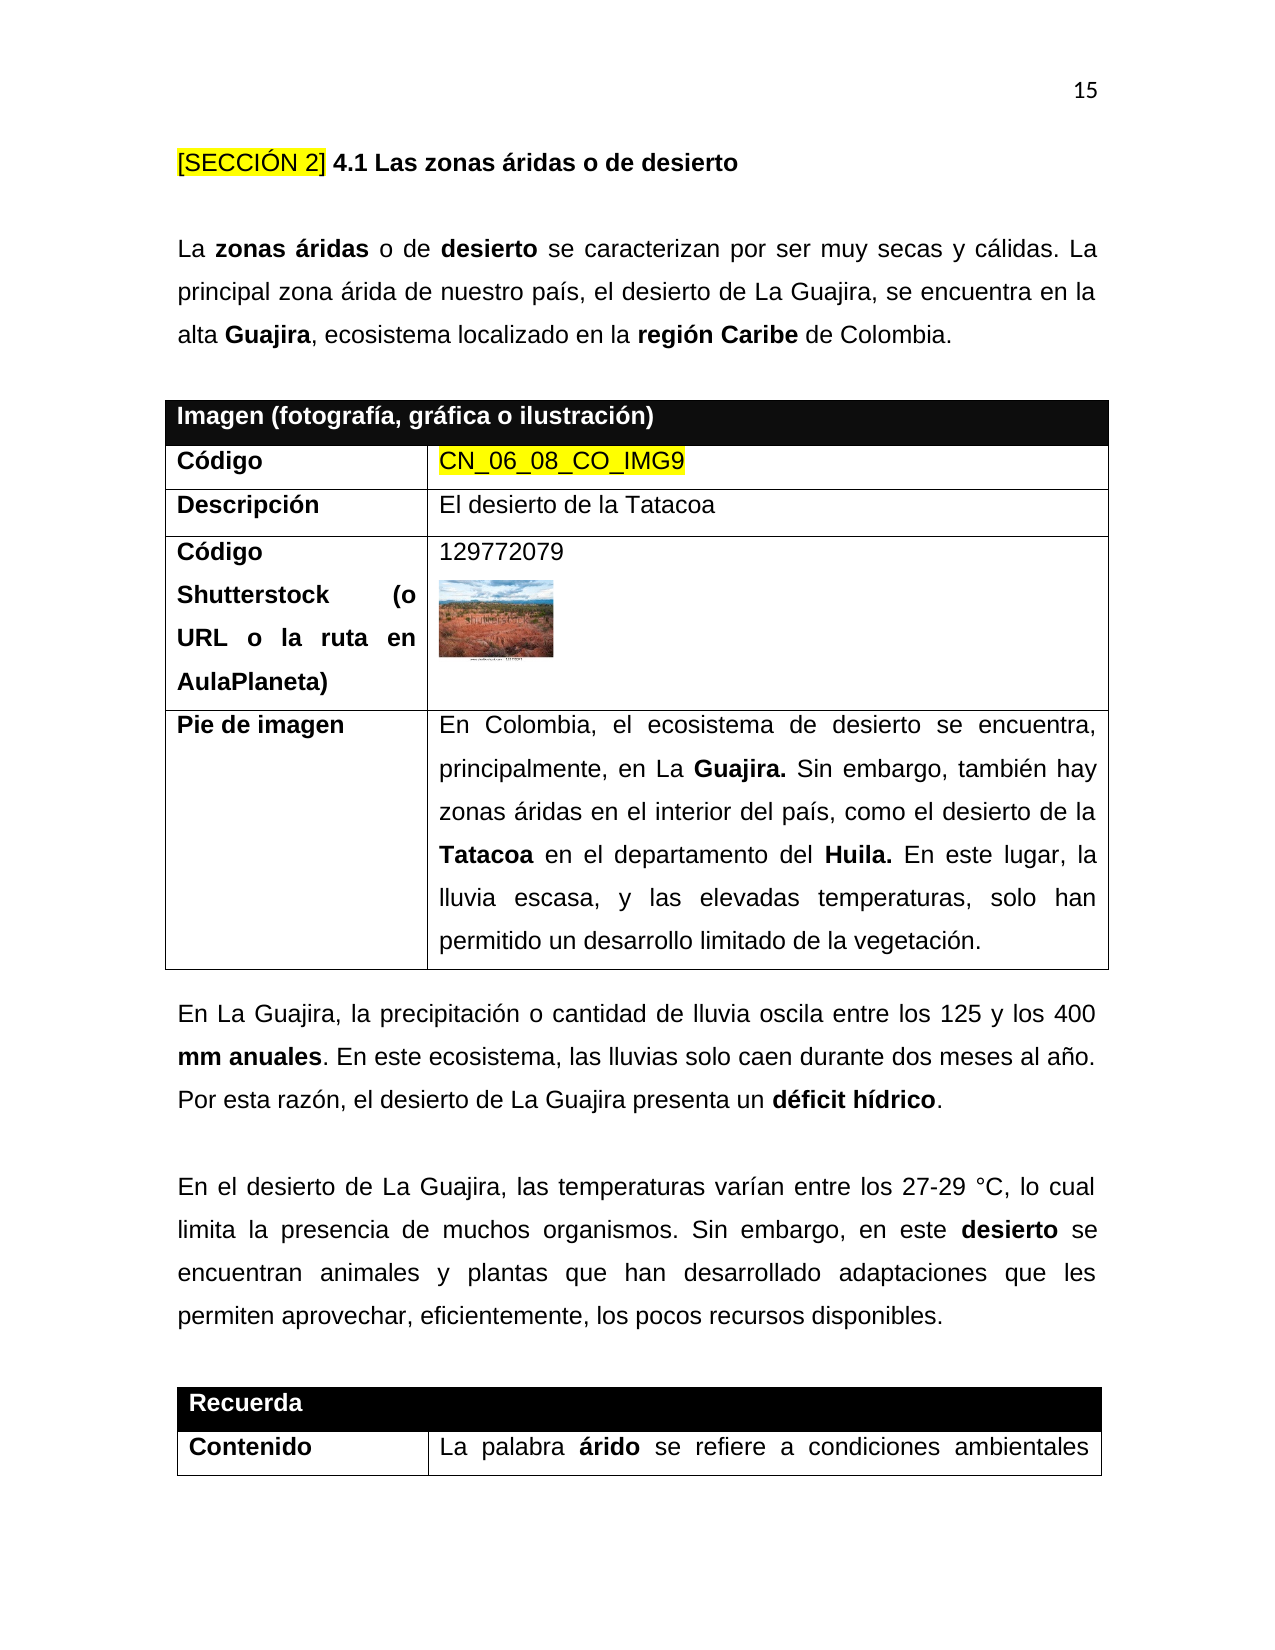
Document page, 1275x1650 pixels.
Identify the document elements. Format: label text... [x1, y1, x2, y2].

table_header Imagen (fotografía, gráfica o ilustración) [166, 401, 1108, 445]
text En el desierto de La Guajira, las temperaturas varían entre los 27-29 °C, lo cual limita la presencia de muchos organismos. Sin embargo, en este desierto se encuentran animales y plantas que han desarrollado adaptaciones que les permiten aprovechar, eficientemente, los pocos recursos disponibles. [177, 1171, 1098, 1329]
text En La Guajira, la precipitación o cantidad de lluvia oscila entre los 125 y los 400 mm anuales. En este ecosistema, las lluvias solo caen durante dos meses al año. Por esta razón, el desierto de La Guajira presenta un déficit hídrico. [177, 970, 1098, 1114]
table_cell El desierto de la Tatacoa [428, 490, 1108, 536]
text [SECCIÓN 2] 4.1 Las zonas áridas o de desierto [326, 148, 1098, 176]
table_cell Descripción [166, 490, 427, 536]
table_cell Código [166, 446, 427, 489]
text La zonas áridas o de desierto se caracterizan por ser muy secas y cálidas. La principal zona árida de nuestro país, el desierto de La Guajira, se encuentra en la alta Guajira, ecosistema localizado en la región Caribe de Colombia. [177, 234, 1098, 349]
table_cell En Colombia, el ecosistema de desierto se encuentra, principalmente, en La Guajira. Sin embargo, también hay zonas áridas en el interior del país, como el desierto de la Tatacoa en el departamento del Huila. En este lugar, la lluvia escasa, y las elevadas temperaturas, solo han permitido un desarrollo limitado de la vegetación. [428, 711, 1108, 969]
table_cell Código Shutterstock (o URL o la ruta en AulaPlaneta) [166, 537, 427, 709]
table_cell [429, 1432, 1101, 1475]
table_cell Contenido [178, 1432, 428, 1475]
table_header Recuerda [178, 1388, 1101, 1431]
table_cell 129772079 [428, 537, 1108, 709]
table_cell CN_06_08_CO_IMG9 [428, 446, 1108, 489]
picture [438, 580, 554, 662]
table_cell Pie de imagen [166, 711, 427, 969]
